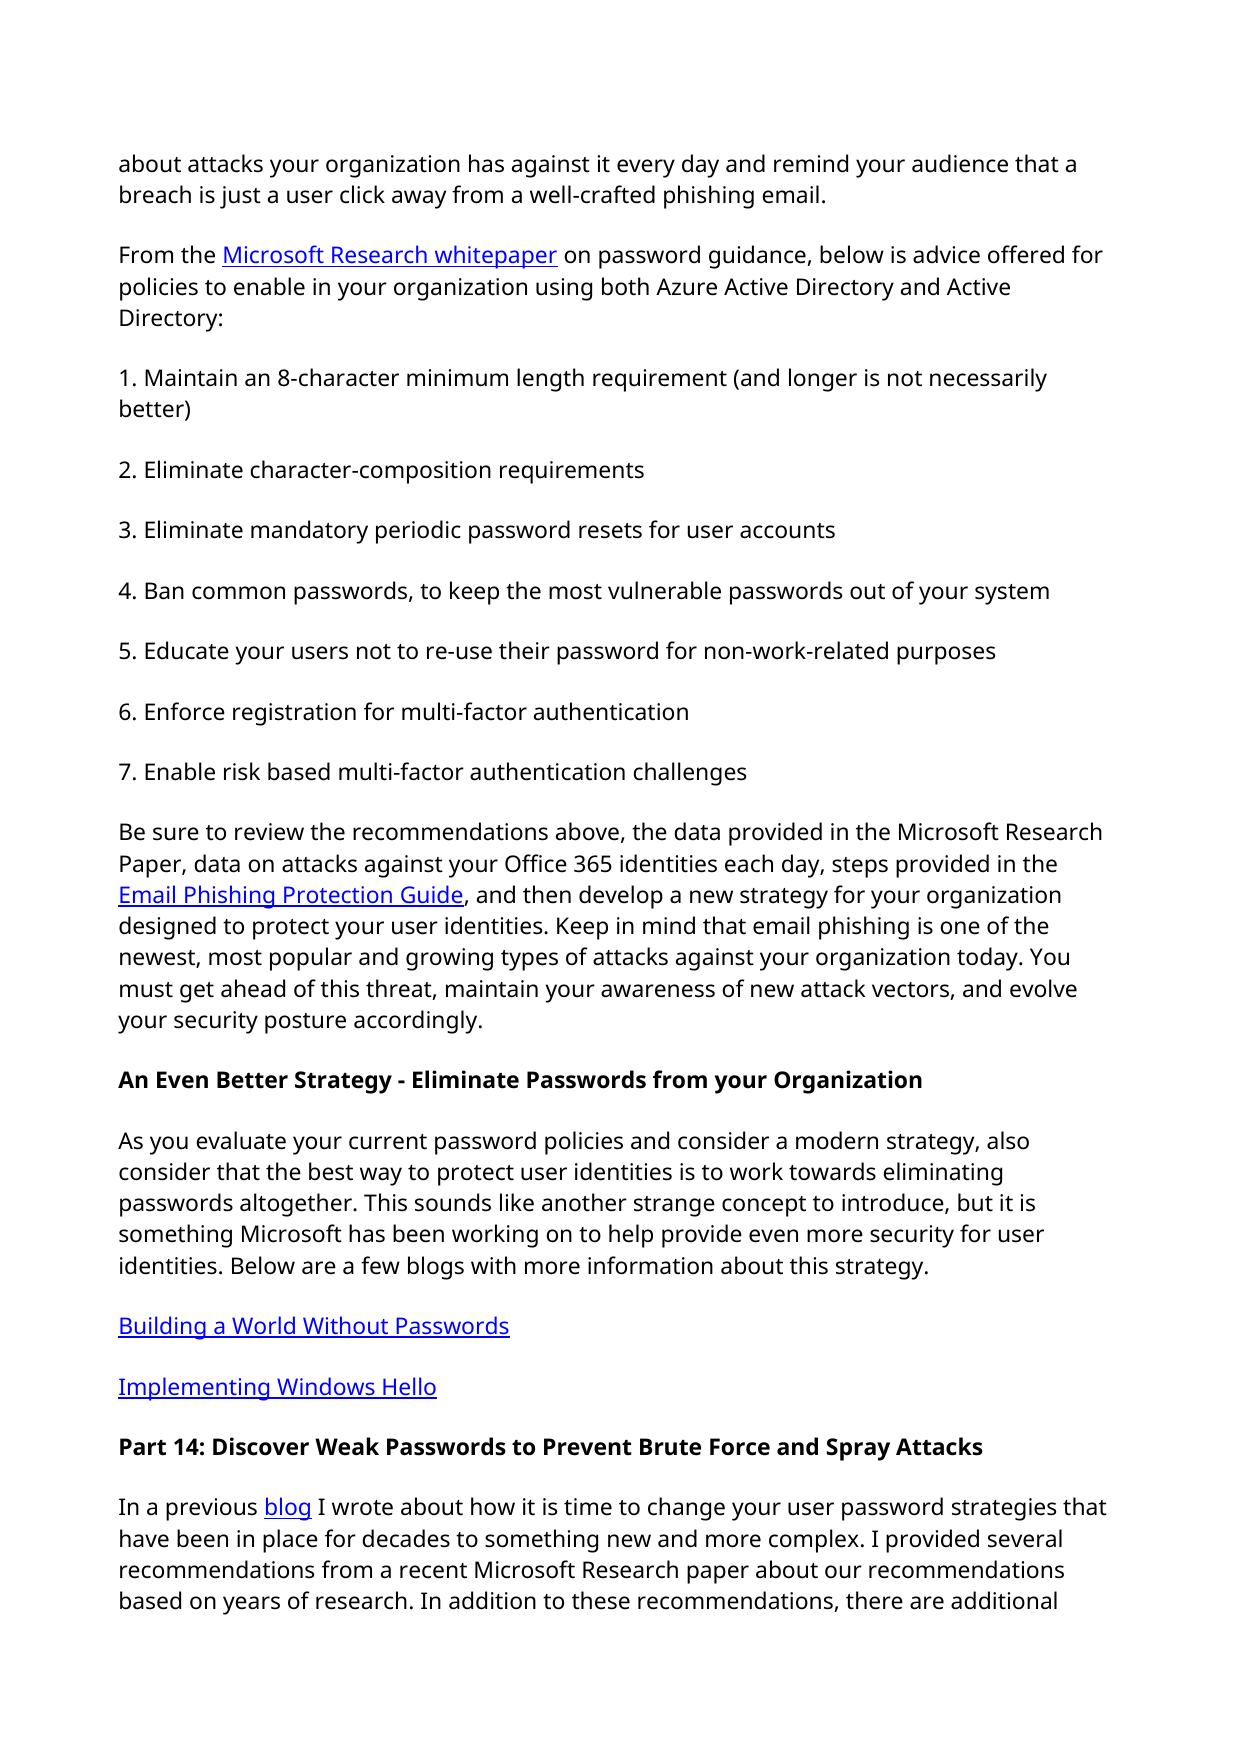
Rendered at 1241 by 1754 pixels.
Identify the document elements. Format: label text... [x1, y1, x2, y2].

text Be sure to review the recommendations above, the data provided in the Microsoft Research Paper, data on attacks against your Office 365 identities each day, steps provided in the Email Phishing Protection Guide, and then develop a new strategy for your organization designed to protect your user identities. Keep in mind that email phishing is one of the newest, most popular and growing types of attacks against your organization today. You must get ahead of this threat, maintain your awareness of new attack vectors, and evolve your security posture accordingly. [118, 816, 1122, 1035]
text As you evaluate your current password policies and consider a modern strategy, also consider that the best way to protect user identities is to work towards eliminating passwords altogether. This sounds like another strange concept to introduce, but it is something Microsoft has been working on to help provide even more security for user identities. Below are a few blogs with more information about this strategy. [118, 1125, 1122, 1281]
text Implementing Windows Hello [118, 1371, 1122, 1402]
text Building a World Without Passwords [118, 1310, 1122, 1341]
text From the Microsoft Research whitepaper on password guidance, below is advice offered for policies to enable in your organization using both Azure Active Directory and Active Directory: [118, 239, 1122, 333]
text 1. Maintain an 8-character minimum length requirement (and longer is not necessarily better) [118, 362, 1122, 425]
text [118, 1491, 1122, 1616]
text 4. Ban common passwords, to keep the most vulnerable passwords out of your system [118, 575, 1122, 606]
text 5. Educate your users not to re-use their password for non-work-related purposes [118, 635, 1122, 666]
text An Even Better Strategy - Eliminate Passwords from your Organization [118, 1064, 1122, 1096]
text 7. Enable risk based multi-factor authentication challenges [118, 756, 1122, 787]
text 3. Eliminate mandatory periodic password resets for user accounts [118, 514, 1122, 546]
text Part 14: Discover Weak Passwords to Prevent Brute Force and Spray Attacks [118, 1431, 1122, 1462]
text 2. Eliminate character-composition requirements [118, 454, 1122, 485]
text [118, 148, 1122, 210]
text 6. Enforce registration for multi-factor authentication [118, 696, 1122, 727]
